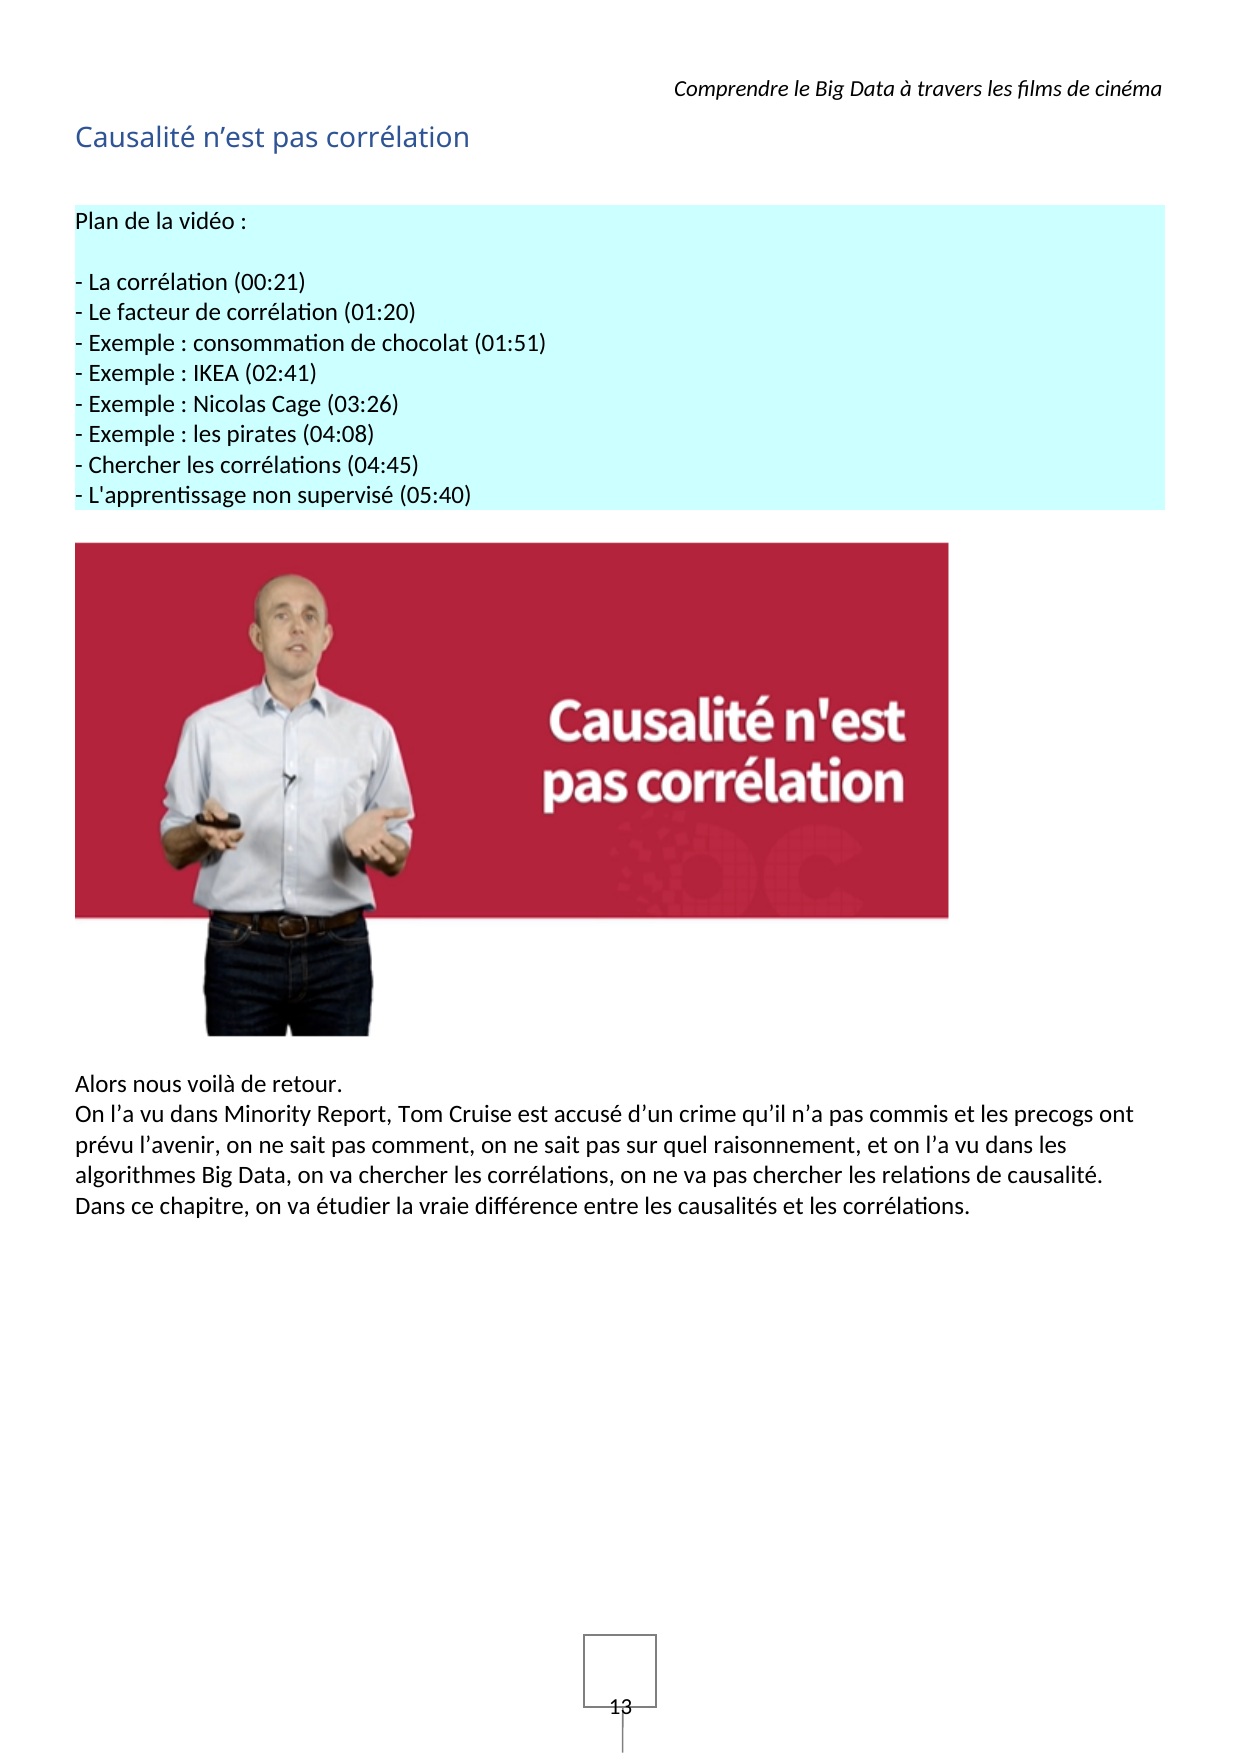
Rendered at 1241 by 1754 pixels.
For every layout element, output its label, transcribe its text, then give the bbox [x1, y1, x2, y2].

subtitle Causalité n’est pas corrélation [75, 117, 1165, 156]
text Plan de la vidéo : [75, 205, 1165, 235]
text - Le facteur de corrélation (01:20) [75, 296, 1165, 327]
text - Exemple : IKEA (02:41) [75, 357, 1165, 388]
text - Exemple : Nicolas Cage (03:26) [75, 388, 1165, 418]
text - Chercher les corrélations (04:45) [75, 449, 1165, 479]
text - Exemple : les pirates (04:08) [75, 418, 1165, 449]
text Dans ce chapitre, on va étudier la vraie différence entre les causalités et les corrélations. [75, 1190, 1165, 1221]
text Alors nous voilà de retour. [75, 1068, 1165, 1099]
picture [75, 540, 955, 1038]
text - La corrélation (00:21) [75, 266, 1165, 296]
text On l’a vu dans Minority Report, Tom Cruise est accusé d’un crime qu’il n’a pas commis et les precogs ont prévu l’avenir, on ne sait pas comment, on ne sait pas sur quel raisonnement, et on l’a vu dans les algorithmes Big Data, on va chercher les corrélations, on ne va pas chercher les relations de causalité. [75, 1099, 1165, 1190]
text - Exemple : consommation de chocolat (01:51) [75, 327, 1165, 357]
text - L'apprentissage non supervisé (05:40) [75, 479, 1165, 510]
